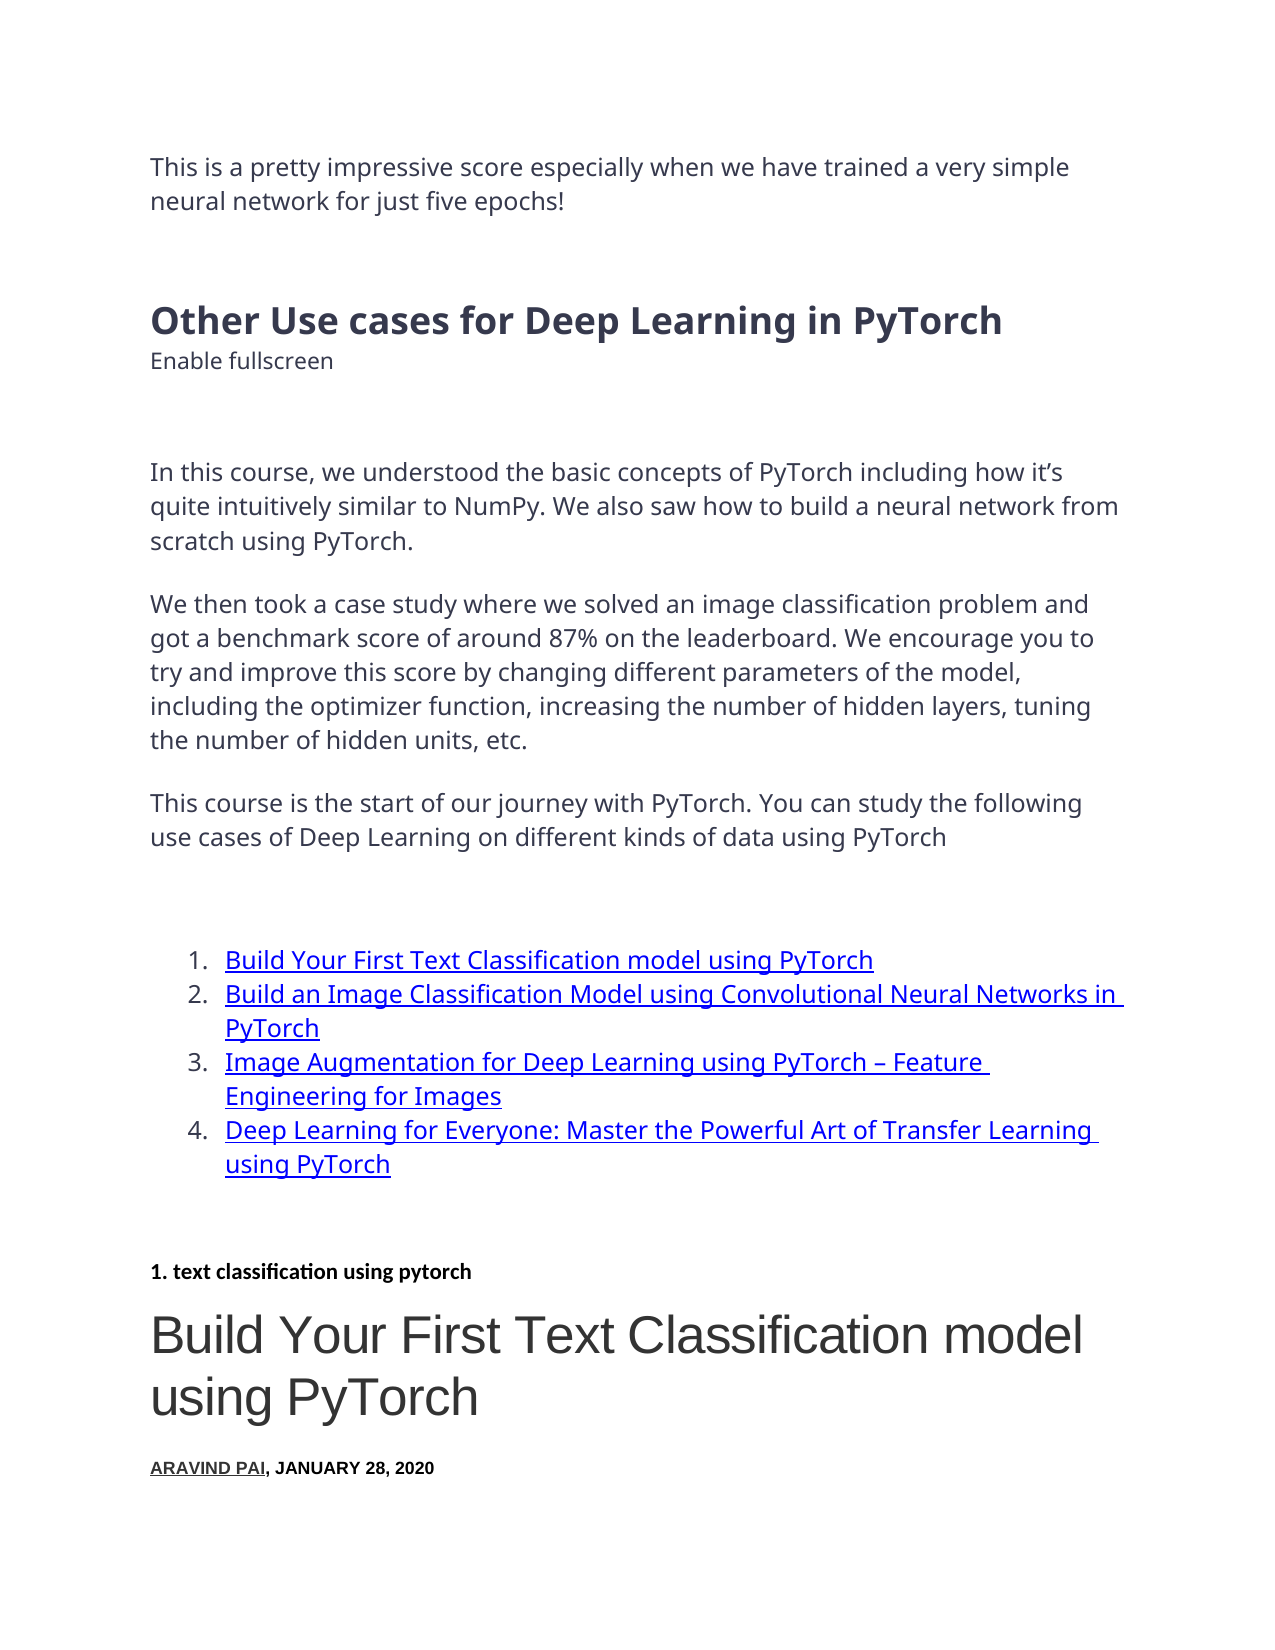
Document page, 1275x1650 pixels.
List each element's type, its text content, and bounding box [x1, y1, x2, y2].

text Enable fullscreen [150, 345, 1125, 376]
text 1. text classification using pytorch [150, 1257, 1125, 1285]
text This course is the start of our journey with PyTorch. You can study the following use cases of Deep Learning on different kinds of data using PyTorch [150, 786, 1125, 854]
text This is a pretty impressive score especially when we have trained a very simple neural network for just five epochs! [150, 150, 1125, 218]
list Image Augmentation for Deep Learning using PyTorch – Feature Engineering for Images [187, 1045, 1125, 1113]
list Build an Image Classification Model using Convolutional Neural Networks in PyTorch [187, 977, 1125, 1045]
subtitle Build Your First Text Classification model using PyTorch [150, 1304, 1125, 1426]
list Deep Learning for Everyone: Master the Powerful Art of Transfer Learning using PyTorch [187, 1113, 1125, 1181]
text We then took a case study where we solved an image classification problem and got a benchmark score of around 87% on the leaderboard. We encourage you to try and improve this score by changing different parameters of the model, including the optimizer function, increasing the number of hidden layers, tuning the number of hidden units, etc. [150, 586, 1125, 757]
subtitle Other Use cases for Deep Learning in PyTorch [150, 294, 1125, 345]
list Build Your First Text Classification model using PyTorch [187, 942, 1125, 977]
text ARAVIND PAI, JANUARY 28, 2020 [150, 1457, 1125, 1478]
text In this course, we understood the basic concepts of PyTorch including how it’s quite intuitively similar to NumPy. We also saw how to build a neural network from scratch using PyTorch. [150, 455, 1125, 557]
